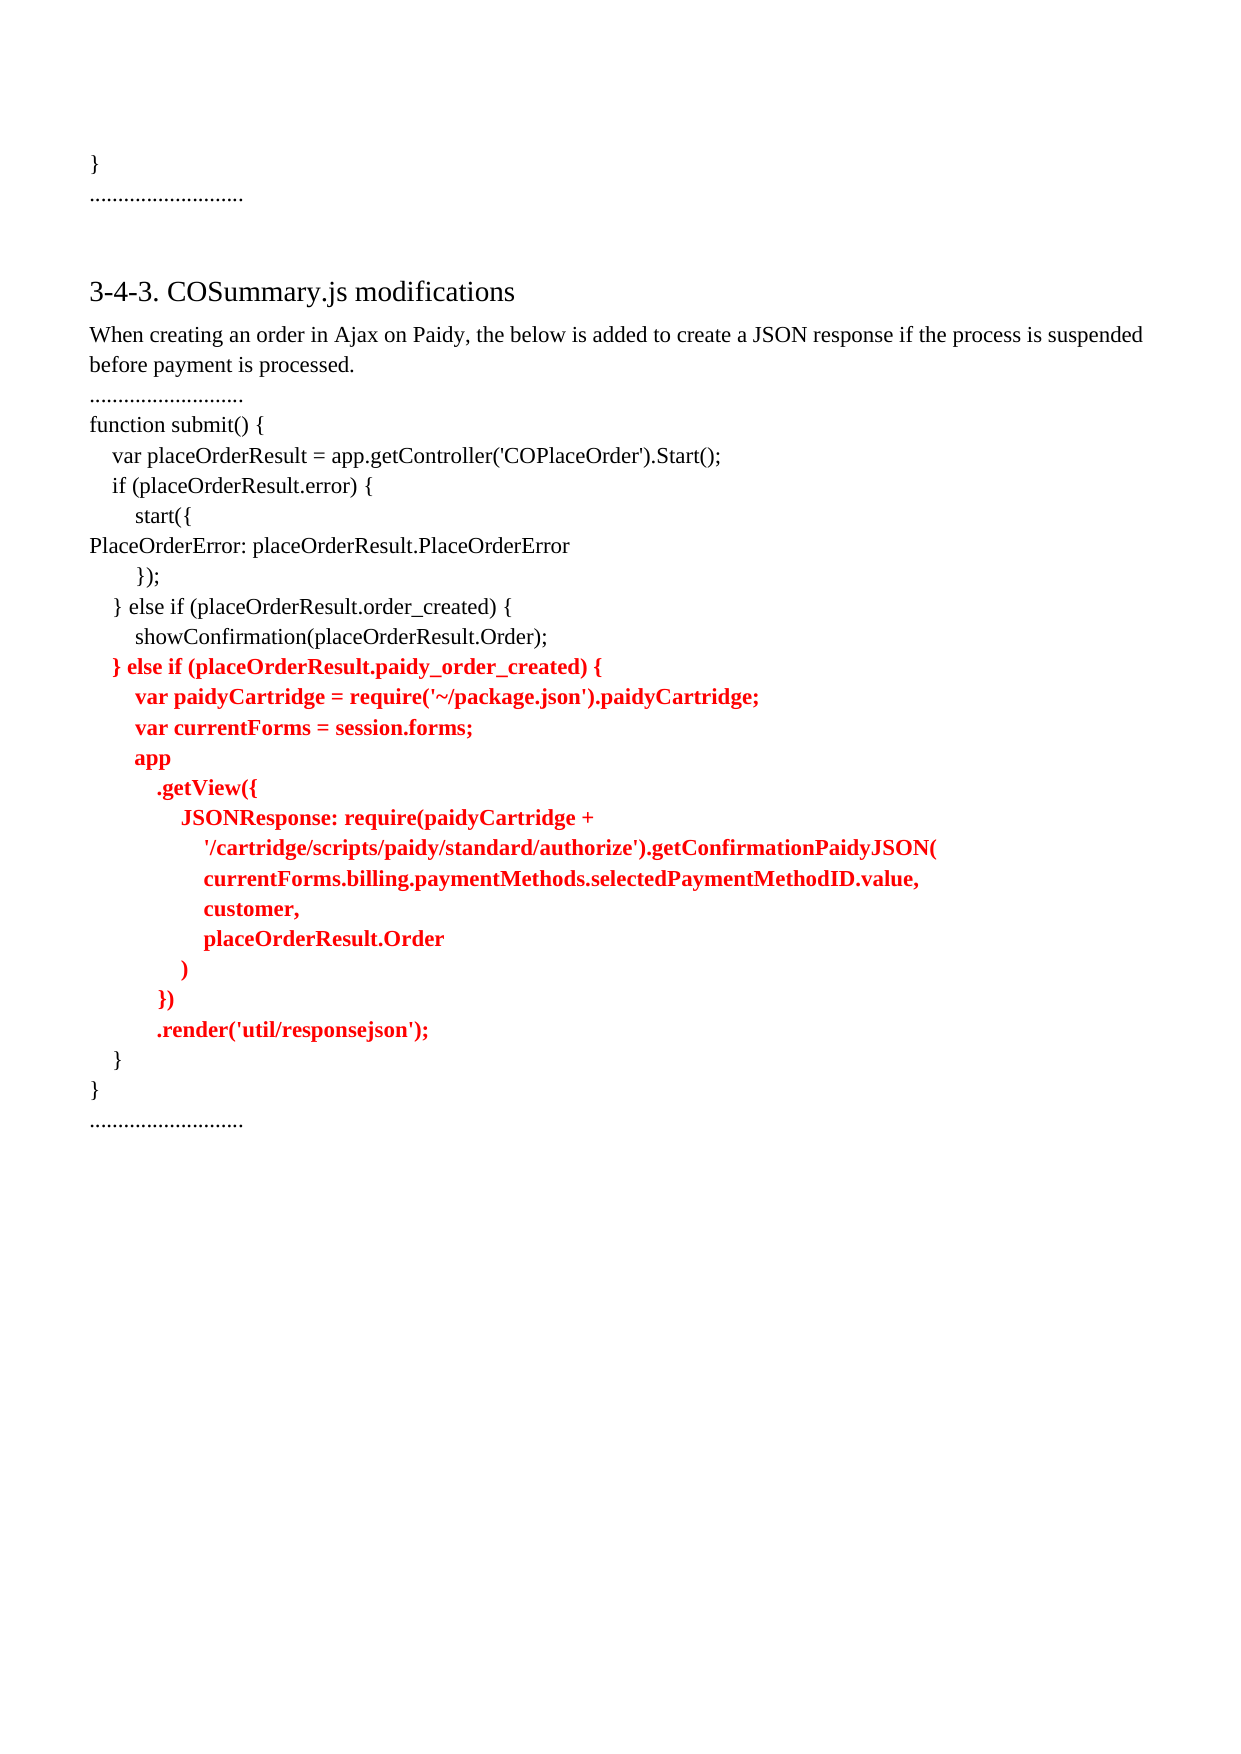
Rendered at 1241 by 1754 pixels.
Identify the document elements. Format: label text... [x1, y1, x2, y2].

text } [89, 1046, 1181, 1072]
text customer, [89, 895, 1181, 921]
text var placeOrderResult = app.getController('COPlaceOrder').Start(); [89, 442, 1181, 468]
text app [89, 744, 1181, 770]
text ........................... [89, 180, 1181, 207]
text } [89, 1076, 1181, 1102]
text } else if (placeOrderResult.order_created) { [89, 593, 1181, 619]
text }) [89, 985, 1181, 1012]
text ........................... [89, 1106, 1181, 1133]
text JSONResponse: require(paidyCartridge + [89, 804, 1181, 831]
text ........................... [89, 381, 1181, 408]
text function submit() { [89, 411, 1181, 438]
text '/cartridge/scripts/paidy/standard/authorize').getConfirmationPaidyJSON( [89, 834, 1181, 861]
text .render('util/responsejson'); [89, 1016, 1181, 1042]
text } else if (placeOrderResult.paidy_order_created) { [89, 653, 1181, 679]
text When creating an order in Ajax on Paidy, the below is added to create a JSON response if the process is suspended before payment is processed. [89, 321, 1181, 377]
text var currentForms = session.forms; [89, 713, 1181, 740]
text ) [89, 955, 1181, 982]
text var paidyCartridge = require('~/package.json').paidyCartridge; [89, 683, 1181, 710]
text .getView({ [89, 774, 1181, 800]
text start({ [89, 502, 1181, 528]
text showConfirmation(placeOrderResult.Order); [89, 623, 1181, 649]
text } [89, 150, 1181, 176]
text }); [89, 562, 1181, 589]
subtitle 3-4-3. COSummary.js modifications [89, 274, 1181, 307]
text if (placeOrderResult.error) { [89, 472, 1181, 498]
text PlaceOrderError: placeOrderResult.PlaceOrderError [89, 532, 1181, 559]
text placeOrderResult.Order [89, 925, 1181, 951]
text currentForms.billing.paymentMethods.selectedPaymentMethodID.value, [89, 864, 1181, 891]
